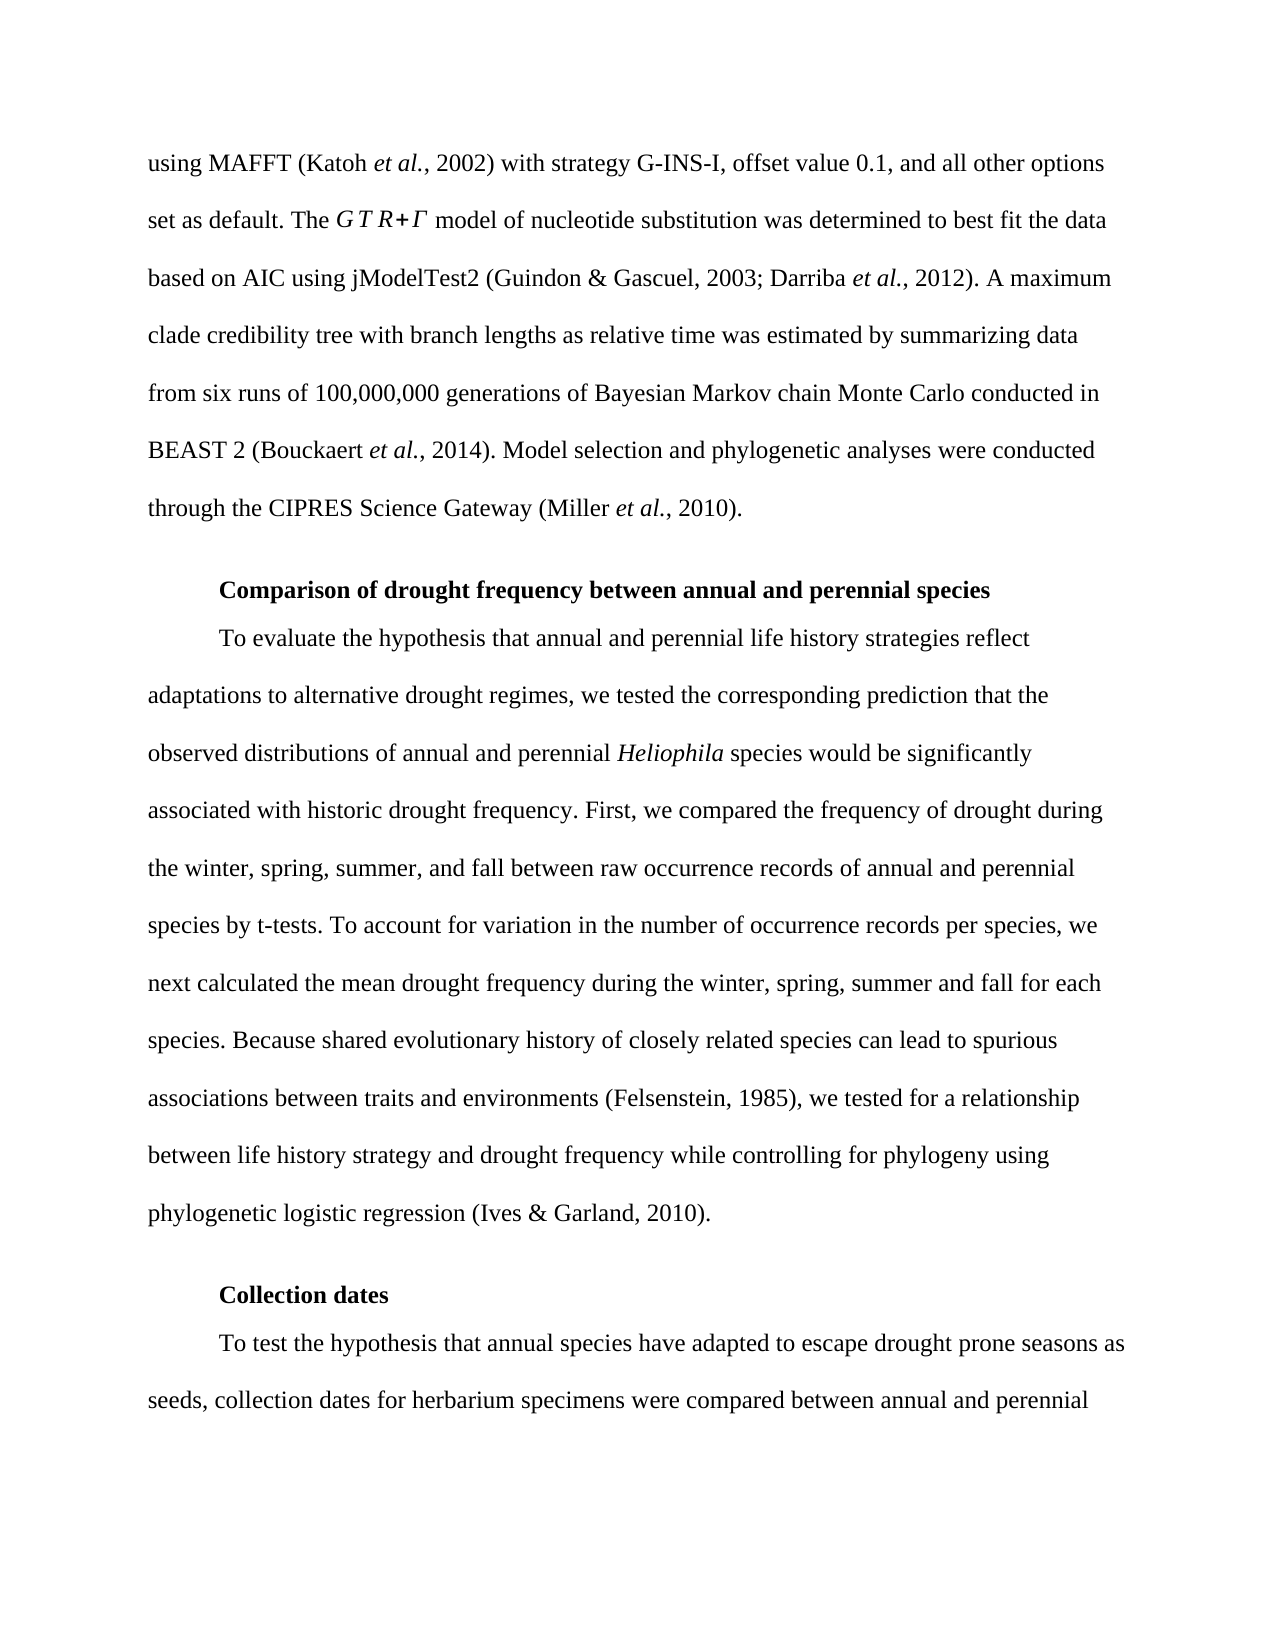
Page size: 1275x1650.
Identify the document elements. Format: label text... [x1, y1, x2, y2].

subtitle Comparison of drought frequency between annual and perennial species [148, 575, 1127, 604]
text To evaluate the hypothesis that annual and perennial life history strategies reflect adaptations to alternative drought regimes, we tested the corresponding prediction that the observed distributions of annual and perennial Heliophila species would be significantly associated with historic drought frequency. First, we compared the frequency of drought during the winter, spring, summer, and fall between raw occurrence records of annual and perennial species by t-tests. To account for variation in the number of occurrence records per species, we next calculated the mean drought frequency during the winter, spring, summer and fall for each species. Because shared evolutionary history of closely related species can lead to spurious associations between traits and environments (Felsenstein, 1985), we tested for a relationship between life history strategy and drought frequency while controlling for phylogeny using phylogenetic logistic regression (Ives & Garland, 2010). [148, 623, 1127, 1226]
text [148, 148, 1127, 521]
subtitle Collection dates [148, 1280, 1127, 1309]
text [148, 1328, 1127, 1414]
